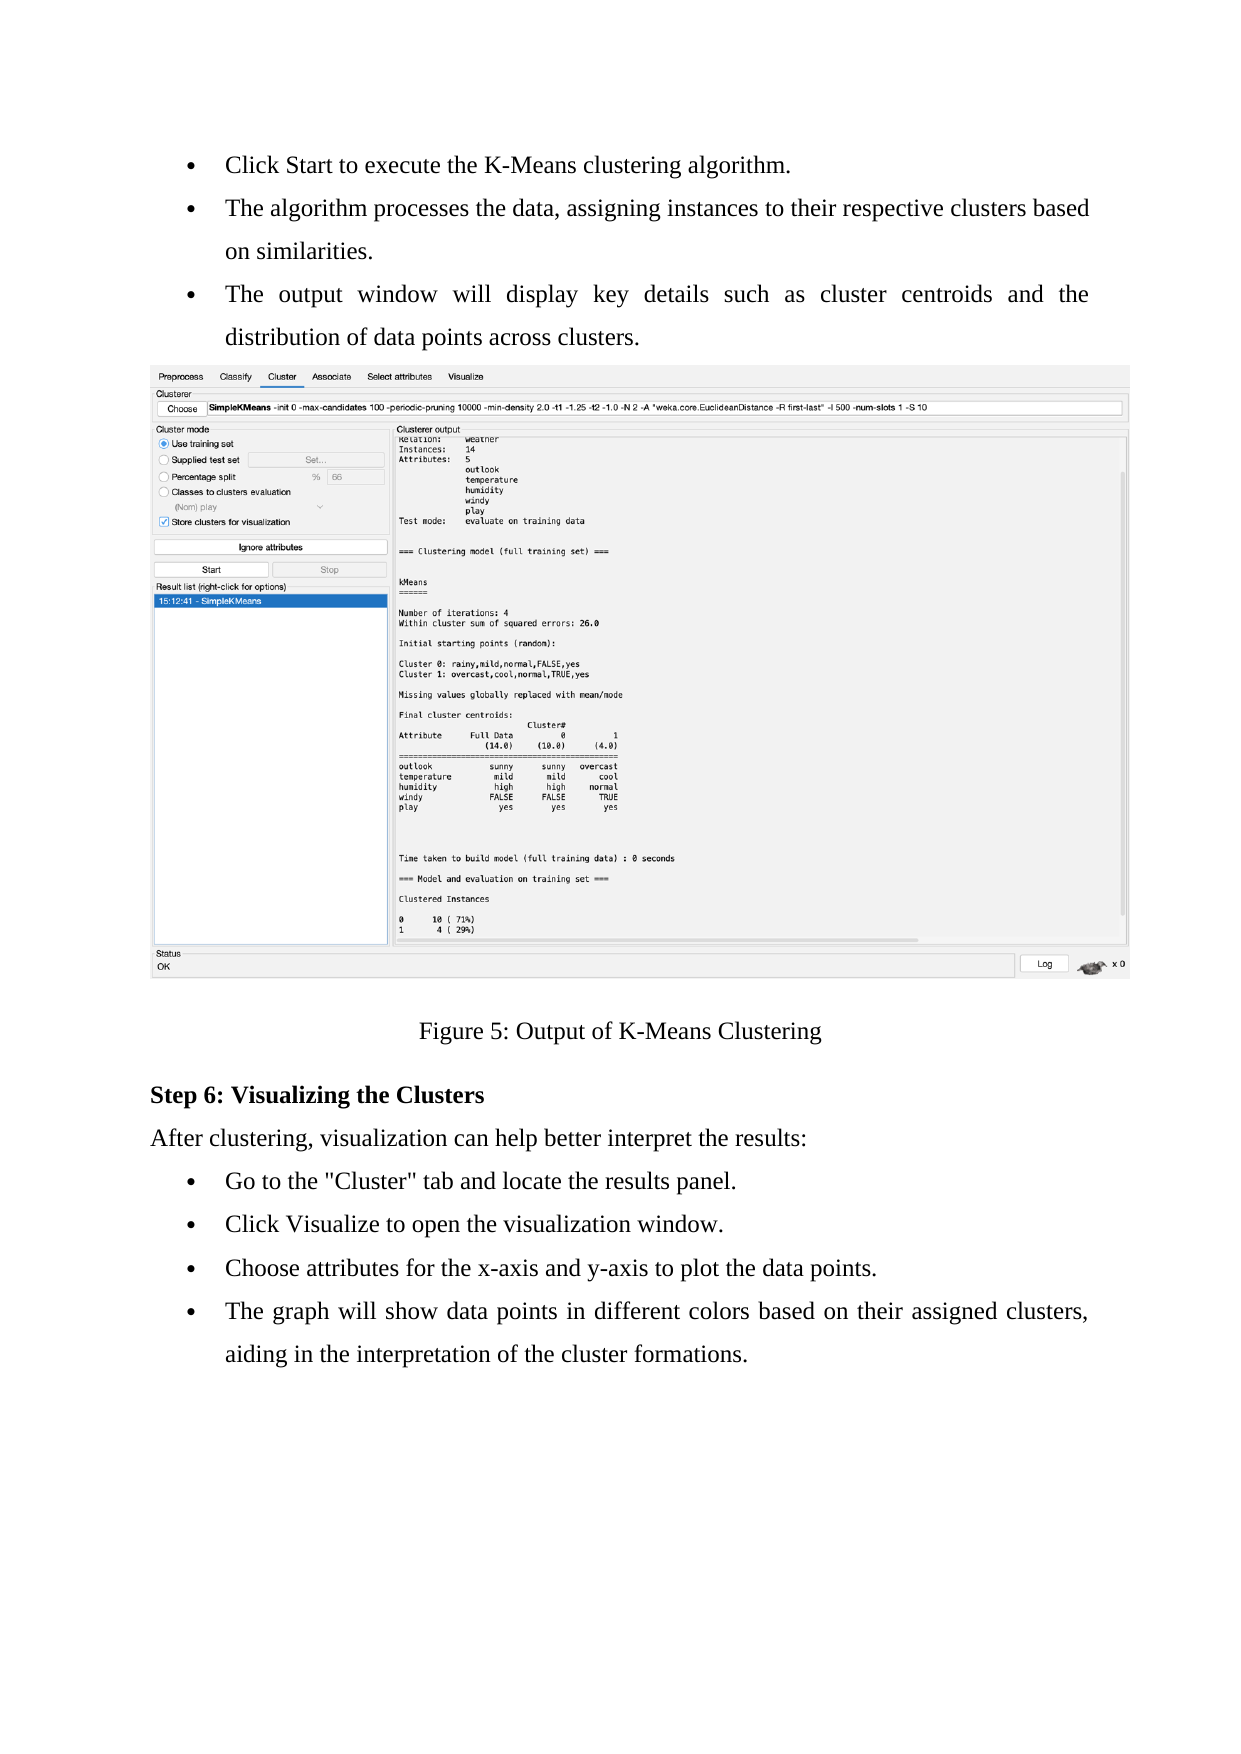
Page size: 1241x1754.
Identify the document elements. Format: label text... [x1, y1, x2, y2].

picture [150, 365, 1130, 979]
list The output window will display key details such as cluster centroids and the distribution of data points across clusters. [187, 279, 1090, 351]
text Figure 5: Output of K-Means Clustering [150, 1016, 1090, 1045]
list The graph will show data points in different colors based on their assigned clusters, aiding in the interpretation of the cluster formations. [187, 1296, 1090, 1368]
text After clustering, visualization can help better interpret the results: [150, 1123, 1090, 1152]
text Step 6: Visualizing the Clusters [150, 1080, 1090, 1109]
list Choose attributes for the x-axis and y-axis to plot the data points. [187, 1253, 1090, 1281]
list The algorithm processes the data, assigning instances to their respective clusters based on similarities. [187, 193, 1090, 265]
list Click Start to execute the K-Means clustering algorithm. [187, 150, 1090, 179]
list Click Visualize to open the visualization window. [187, 1209, 1090, 1238]
list Go to the "Cluster" tab and locate the results panel. [187, 1166, 1090, 1195]
